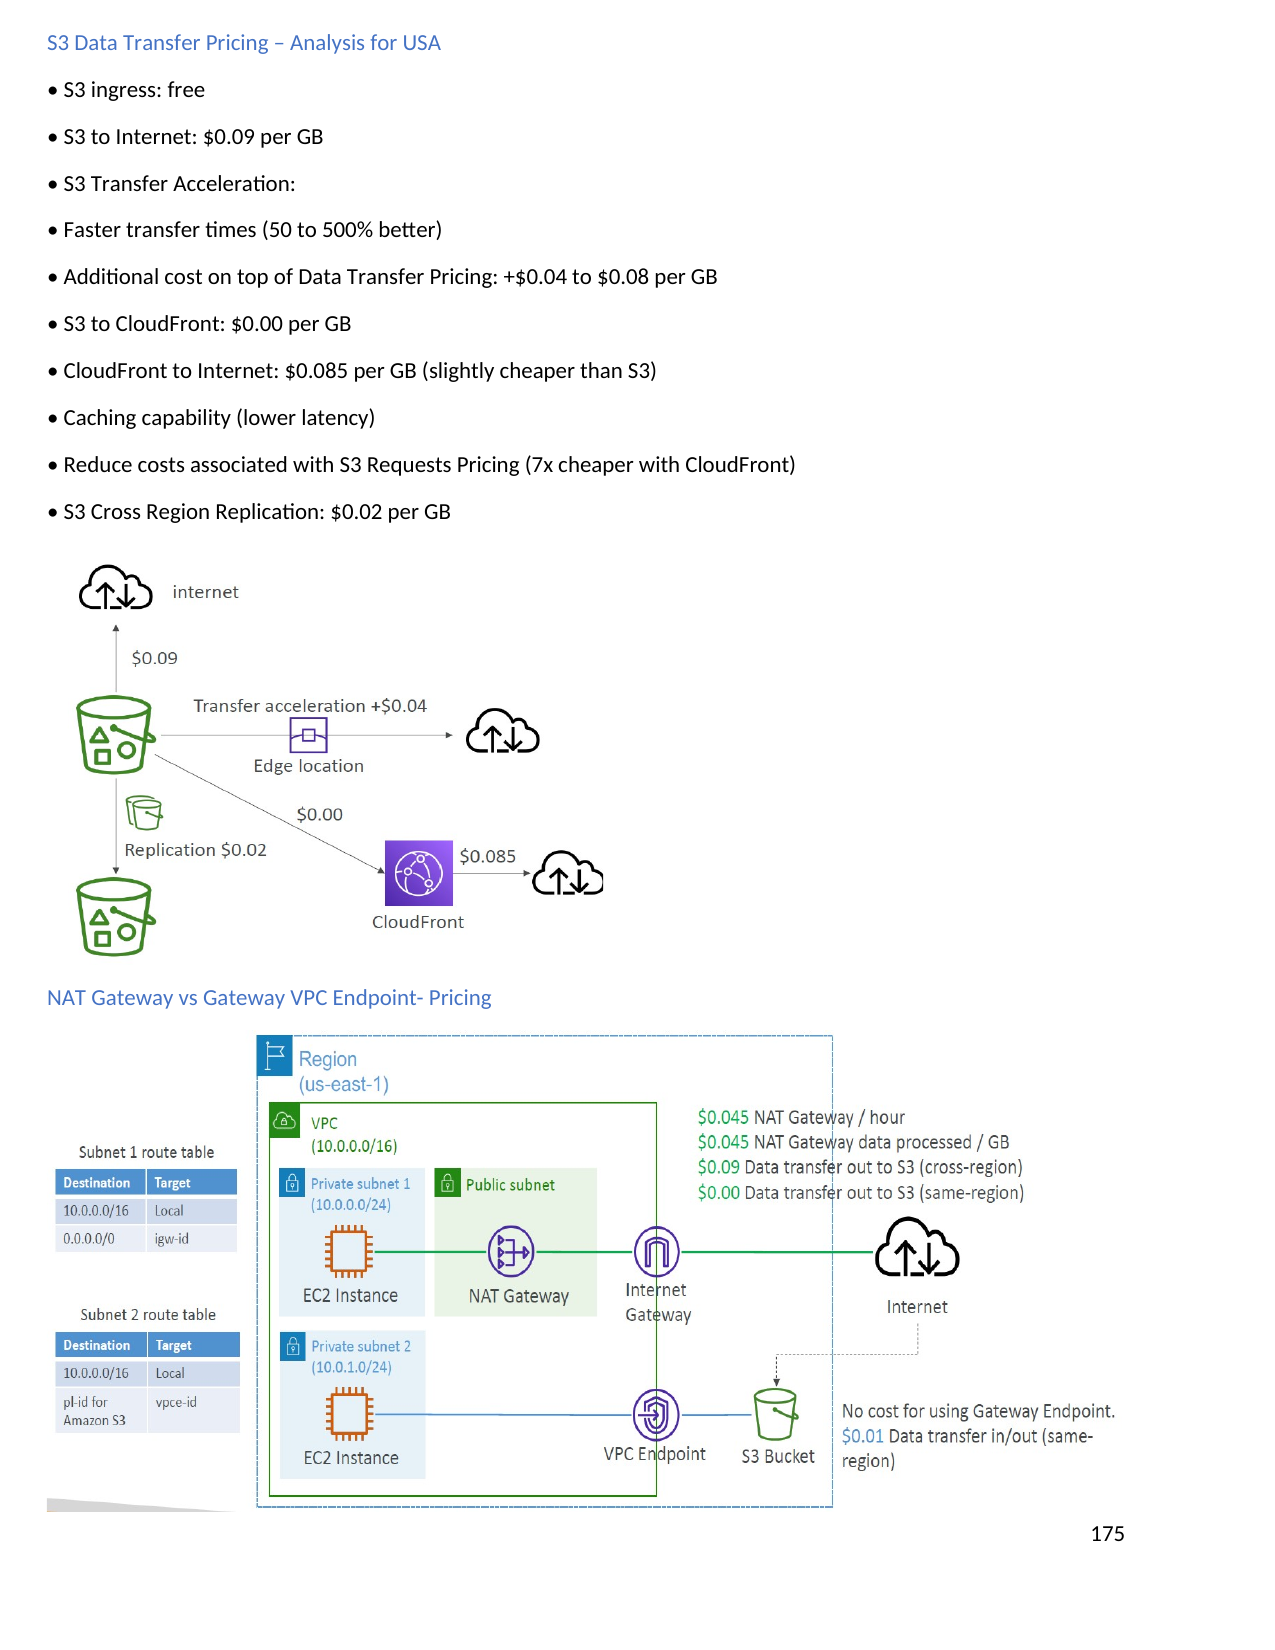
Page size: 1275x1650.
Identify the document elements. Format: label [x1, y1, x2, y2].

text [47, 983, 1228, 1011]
picture [46, 1030, 1124, 1512]
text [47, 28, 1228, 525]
picture [46, 543, 604, 965]
